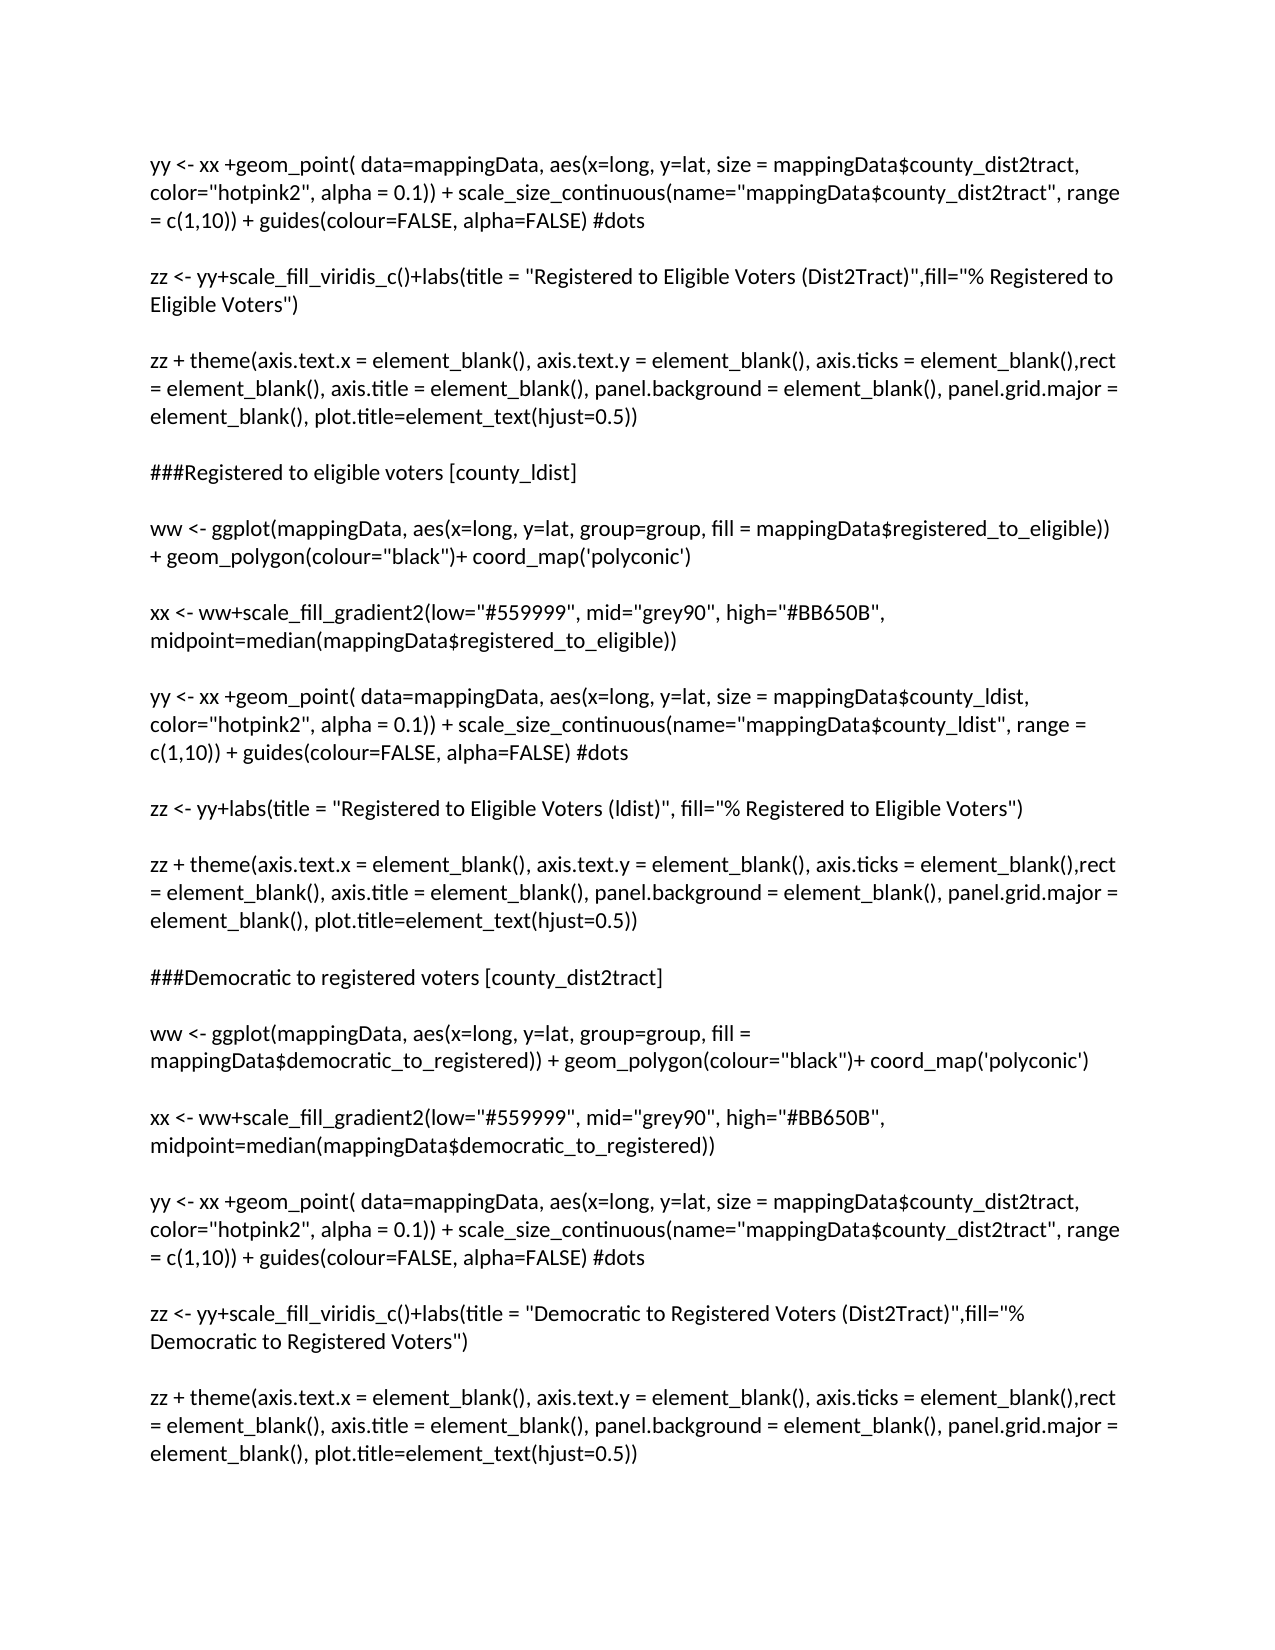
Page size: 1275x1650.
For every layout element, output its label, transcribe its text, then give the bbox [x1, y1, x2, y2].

text zz <- yy+scale_fill_viridis_c()+labs(title = "Registered to Eligible Voters (Dist2Tract)",fill="% Registered to Eligible Voters") [150, 262, 1125, 318]
text ww <- ggplot(mappingData, aes(x=long, y=lat, group=group, fill = mappingData$democratic_to_registered)) + geom_polygon(colour="black")+ coord_map('polyconic') [150, 1019, 1125, 1075]
text zz + theme(axis.text.x = element_blank(), axis.text.y = element_blank(), axis.ticks = element_blank(),rect = element_blank(), axis.title = element_blank(), panel.background = element_blank(), panel.grid.major = element_blank(), plot.title=element_text(hjust=0.5)) [150, 851, 1125, 934]
text zz <- yy+labs(title = "Registered to Eligible Voters (ldist)", fill="% Registered to Eligible Voters") [150, 794, 1125, 822]
text ww <- ggplot(mappingData, aes(x=long, y=lat, group=group, fill = mappingData$registered_to_eligible)) + geom_polygon(colour="black")+ coord_map('polyconic') [150, 514, 1125, 570]
text ###Registered to eligible voters [county_ldist] [150, 458, 1125, 486]
text xx <- ww+scale_fill_gradient2(low="#559999", mid="grey90", high="#BB650B", midpoint=median(mappingData$registered_to_eligible)) [150, 598, 1125, 654]
text xx <- ww+scale_fill_gradient2(low="#559999", mid="grey90", high="#BB650B", midpoint=median(mappingData$democratic_to_registered)) [150, 1103, 1125, 1159]
text yy <- xx +geom_point( data=mappingData, aes(x=long, y=lat, size = mappingData$county_ldist, color="hotpink2", alpha = 0.1)) + scale_size_continuous(name="mappingData$county_ldist", range = c(1,10)) + guides(colour=FALSE, alpha=FALSE) #dots [150, 682, 1125, 766]
text ###Democratic to registered voters [county_dist2tract] [150, 963, 1125, 991]
text zz + theme(axis.text.x = element_blank(), axis.text.y = element_blank(), axis.ticks = element_blank(),rect = element_blank(), axis.title = element_blank(), panel.background = element_blank(), panel.grid.major = element_blank(), plot.title=element_text(hjust=0.5)) [150, 1383, 1125, 1467]
text zz <- yy+scale_fill_viridis_c()+labs(title = "Democratic to Registered Voters (Dist2Tract)",fill="% Democratic to Registered Voters") [150, 1299, 1125, 1355]
text zz + theme(axis.text.x = element_blank(), axis.text.y = element_blank(), axis.ticks = element_blank(),rect = element_blank(), axis.title = element_blank(), panel.background = element_blank(), panel.grid.major = element_blank(), plot.title=element_text(hjust=0.5)) [150, 346, 1125, 430]
text yy <- xx +geom_point( data=mappingData, aes(x=long, y=lat, size = mappingData$county_dist2tract, color="hotpink2", alpha = 0.1)) + scale_size_continuous(name="mappingData$county_dist2tract", range = c(1,10)) + guides(colour=FALSE, alpha=FALSE) #dots [150, 150, 1125, 234]
text yy <- xx +geom_point( data=mappingData, aes(x=long, y=lat, size = mappingData$county_dist2tract, color="hotpink2", alpha = 0.1)) + scale_size_continuous(name="mappingData$county_dist2tract", range = c(1,10)) + guides(colour=FALSE, alpha=FALSE) #dots [150, 1187, 1125, 1271]
